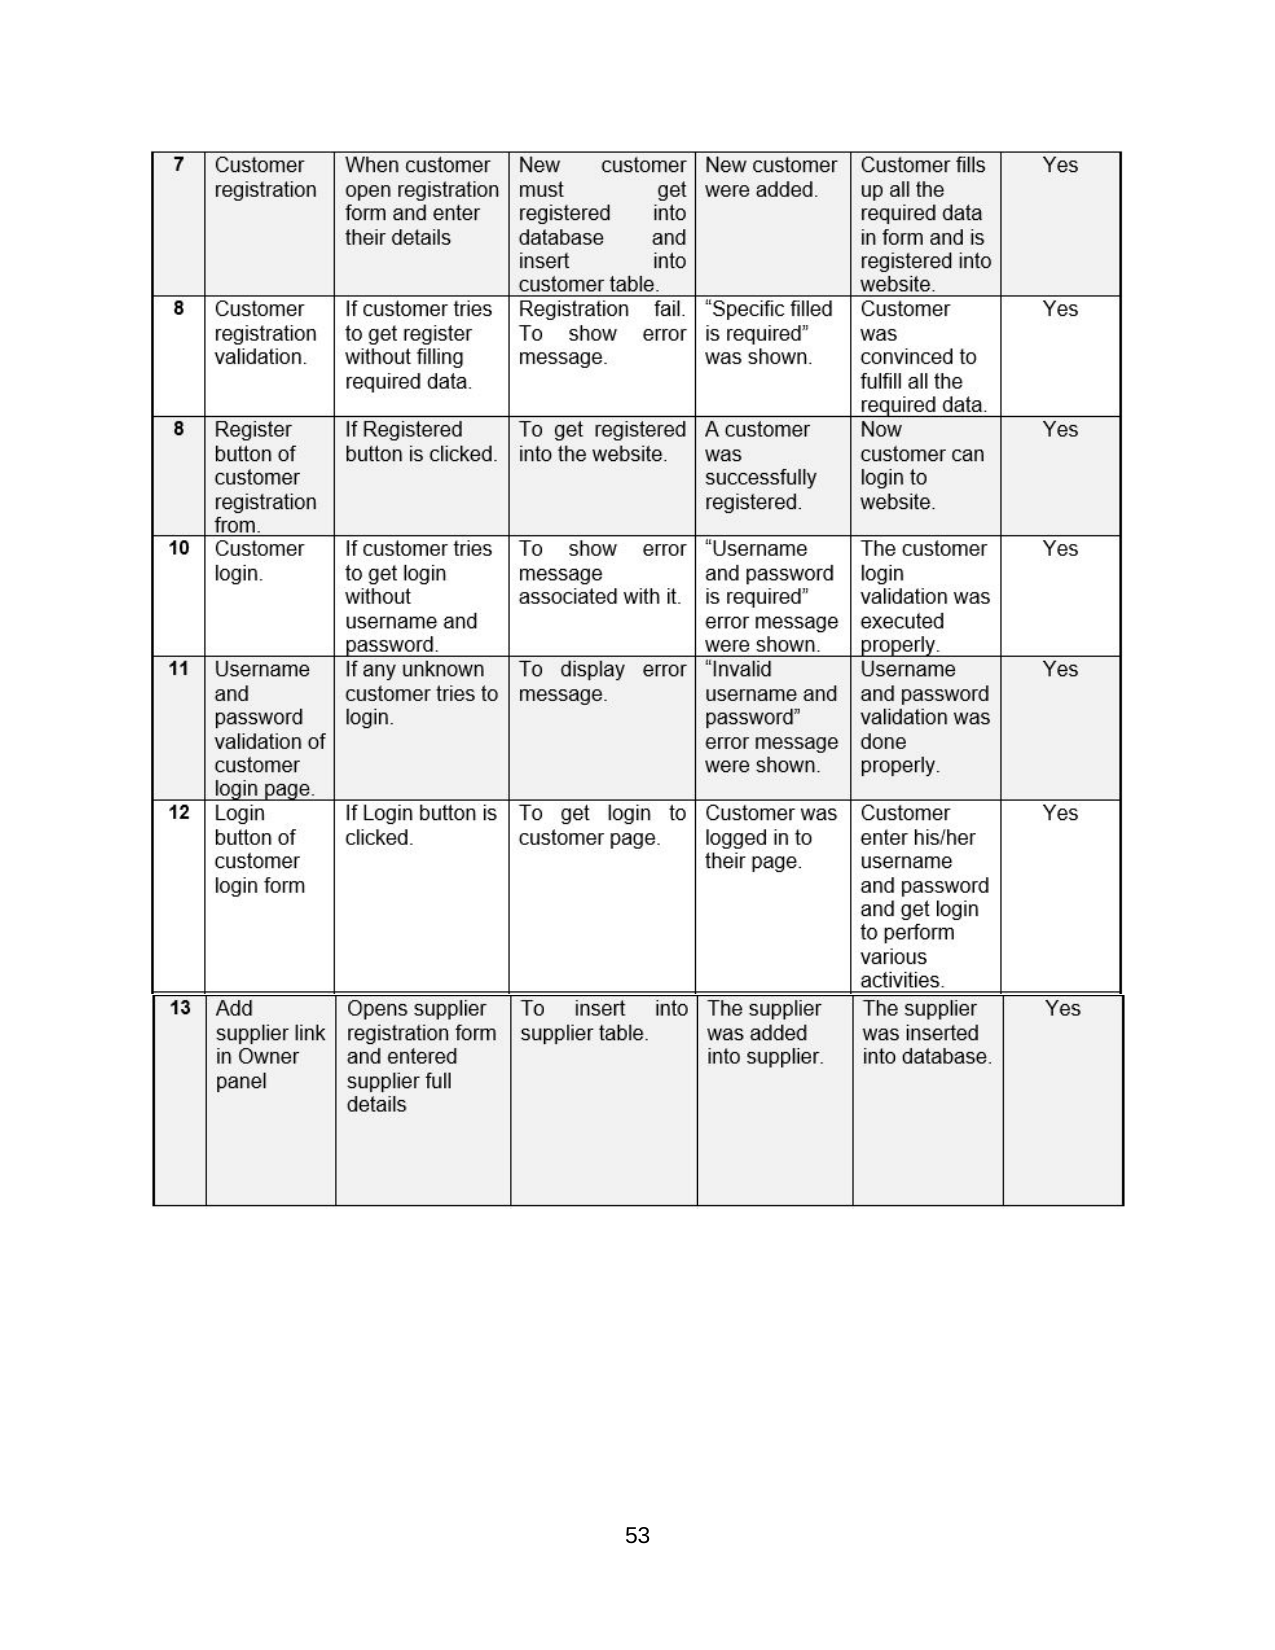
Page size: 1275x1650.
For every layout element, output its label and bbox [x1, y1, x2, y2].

picture [150, 995, 1125, 1209]
picture [150, 150, 1125, 994]
